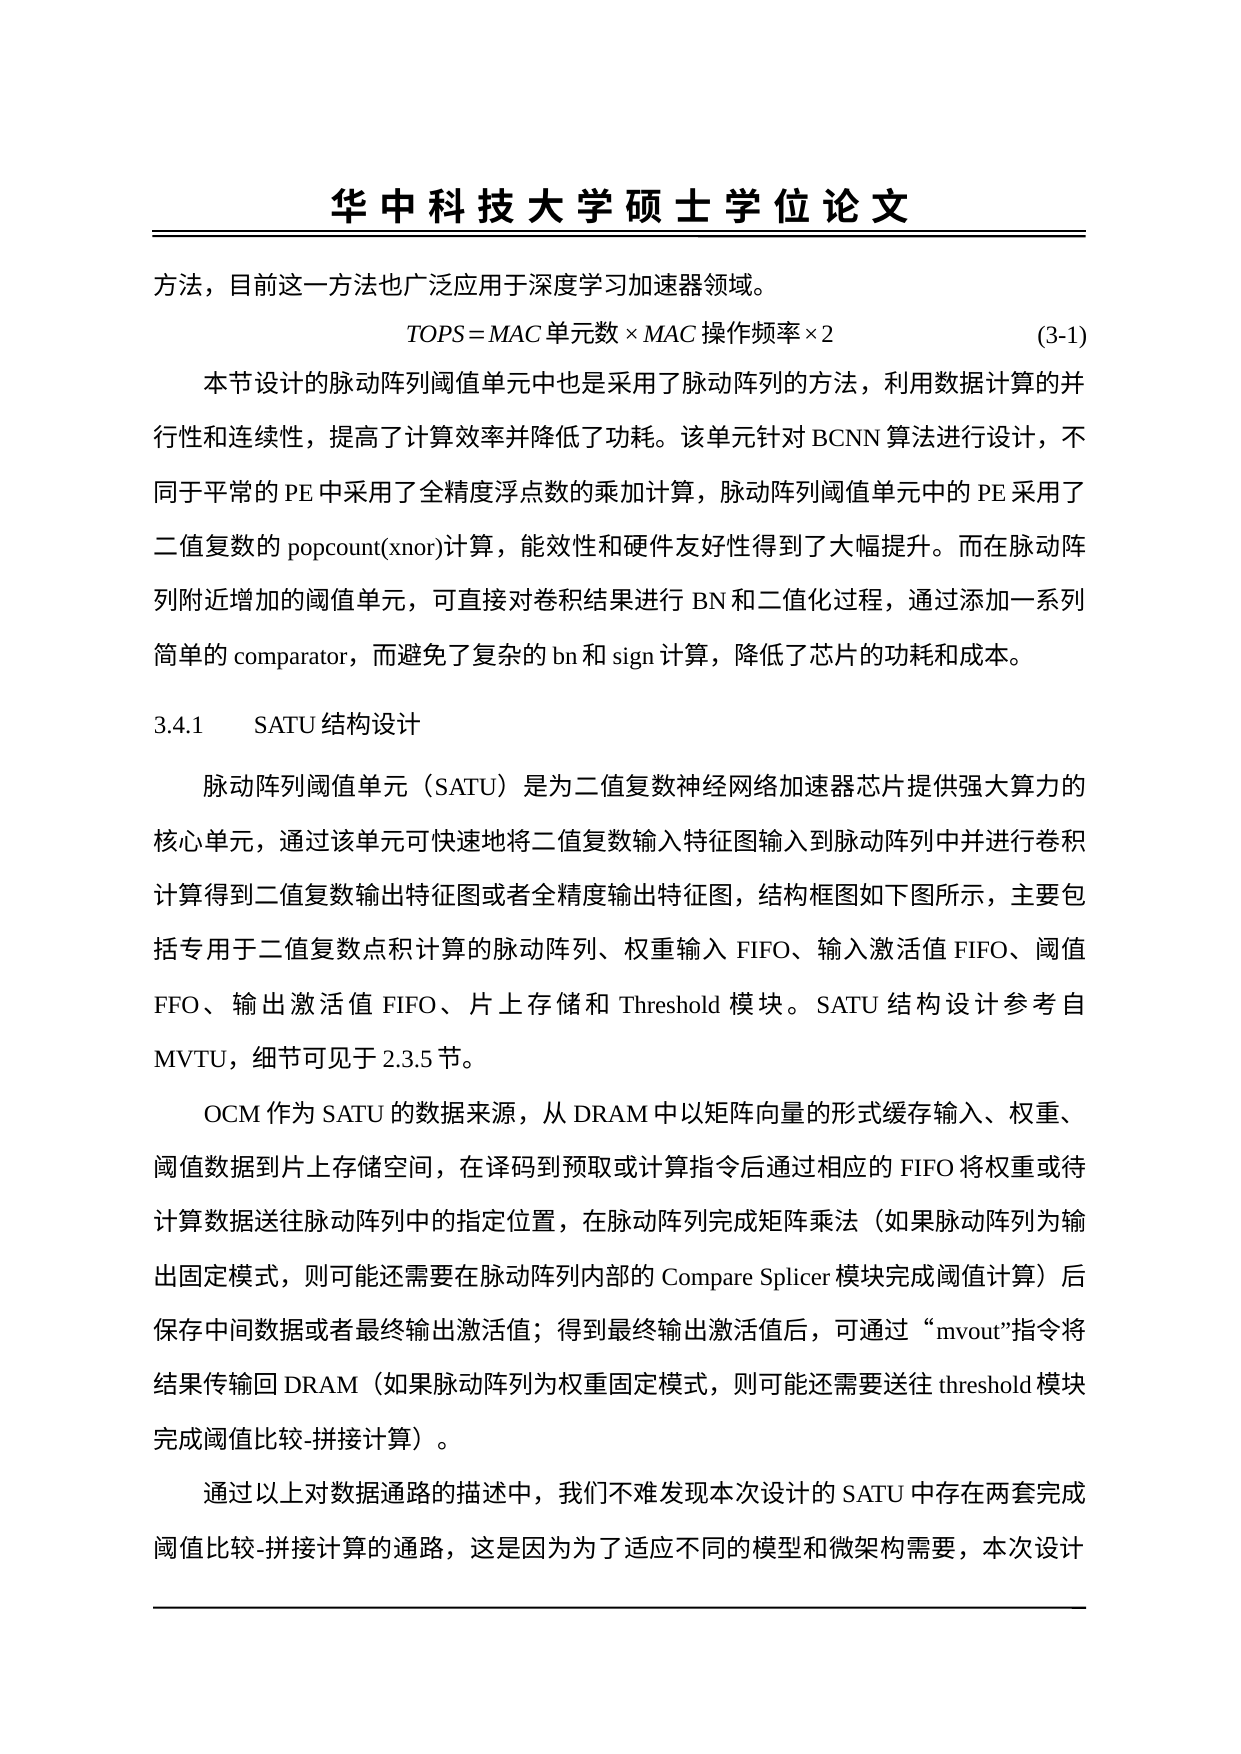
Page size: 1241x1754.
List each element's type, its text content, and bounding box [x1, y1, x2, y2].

subtitle SATU结构设计 [153, 704, 1087, 740]
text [153, 1474, 1087, 1564]
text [153, 266, 1087, 302]
text 本节设计的脉动阵列阈值单元中也是采用了脉动阵列的方法，利用数据计算的并行性和连续性，提高了计算效率并降低了功耗。该单元针对BCNN算法进行设计，不同于平常的PE中采用了全精度浮点数的乘加计算，脉动阵列阈值单元中的PE采用了二值复数的popcount(xnor)计算，能效性和硬件友好性得到了大幅提升。而在脉动阵列附近增加的阈值单元，可直接对卷积结果进行BN和二值化过程，通过添加一系列简单的comparator，而避免了复杂的bn和sign计算，降低了芯片的功耗和成本。 [153, 363, 1087, 671]
text OCM作为SATU的数据来源，从DRAM中以矩阵向量的形式缓存输入、权重、阈值数据到片上存储空间，在译码到预取或计算指令后通过相应的FIFO将权重或待计算数据送往脉动阵列中的指定位置，在脉动阵列完成矩阵乘法（如果脉动阵列为输出固定模式，则可能还需要在脉动阵列内部的Compare Splicer模块完成阈值计算）后保存中间数据或者最终输出激活值；得到最终输出激活值后，可通过“mvout”指令将结果传输回DRAM（如果脉动阵列为权重固定模式，则可能还需要送往threshold模块完成阈值比较-拼接计算）。 [153, 1093, 1087, 1456]
text (3-1) [153, 320, 1087, 349]
text 脉动阵列阈值单元（SATU）是为二值复数神经网络加速器芯片提供强大算力的核心单元，通过该单元可快速地将二值复数输入特征图输入到脉动阵列中并进行卷积计算得到二值复数输出特征图或者全精度输出特征图，结构框图如下图所示，主要包括专用于二值复数点积计算的脉动阵列、权重输入FIFO、输入激活值FIFO、阈值FFO、输出激活值FIFO、片上存储和Threshold模块。SATU结构设计参考自MVTU，细节可见于2.3.5节。 [153, 767, 1087, 1075]
